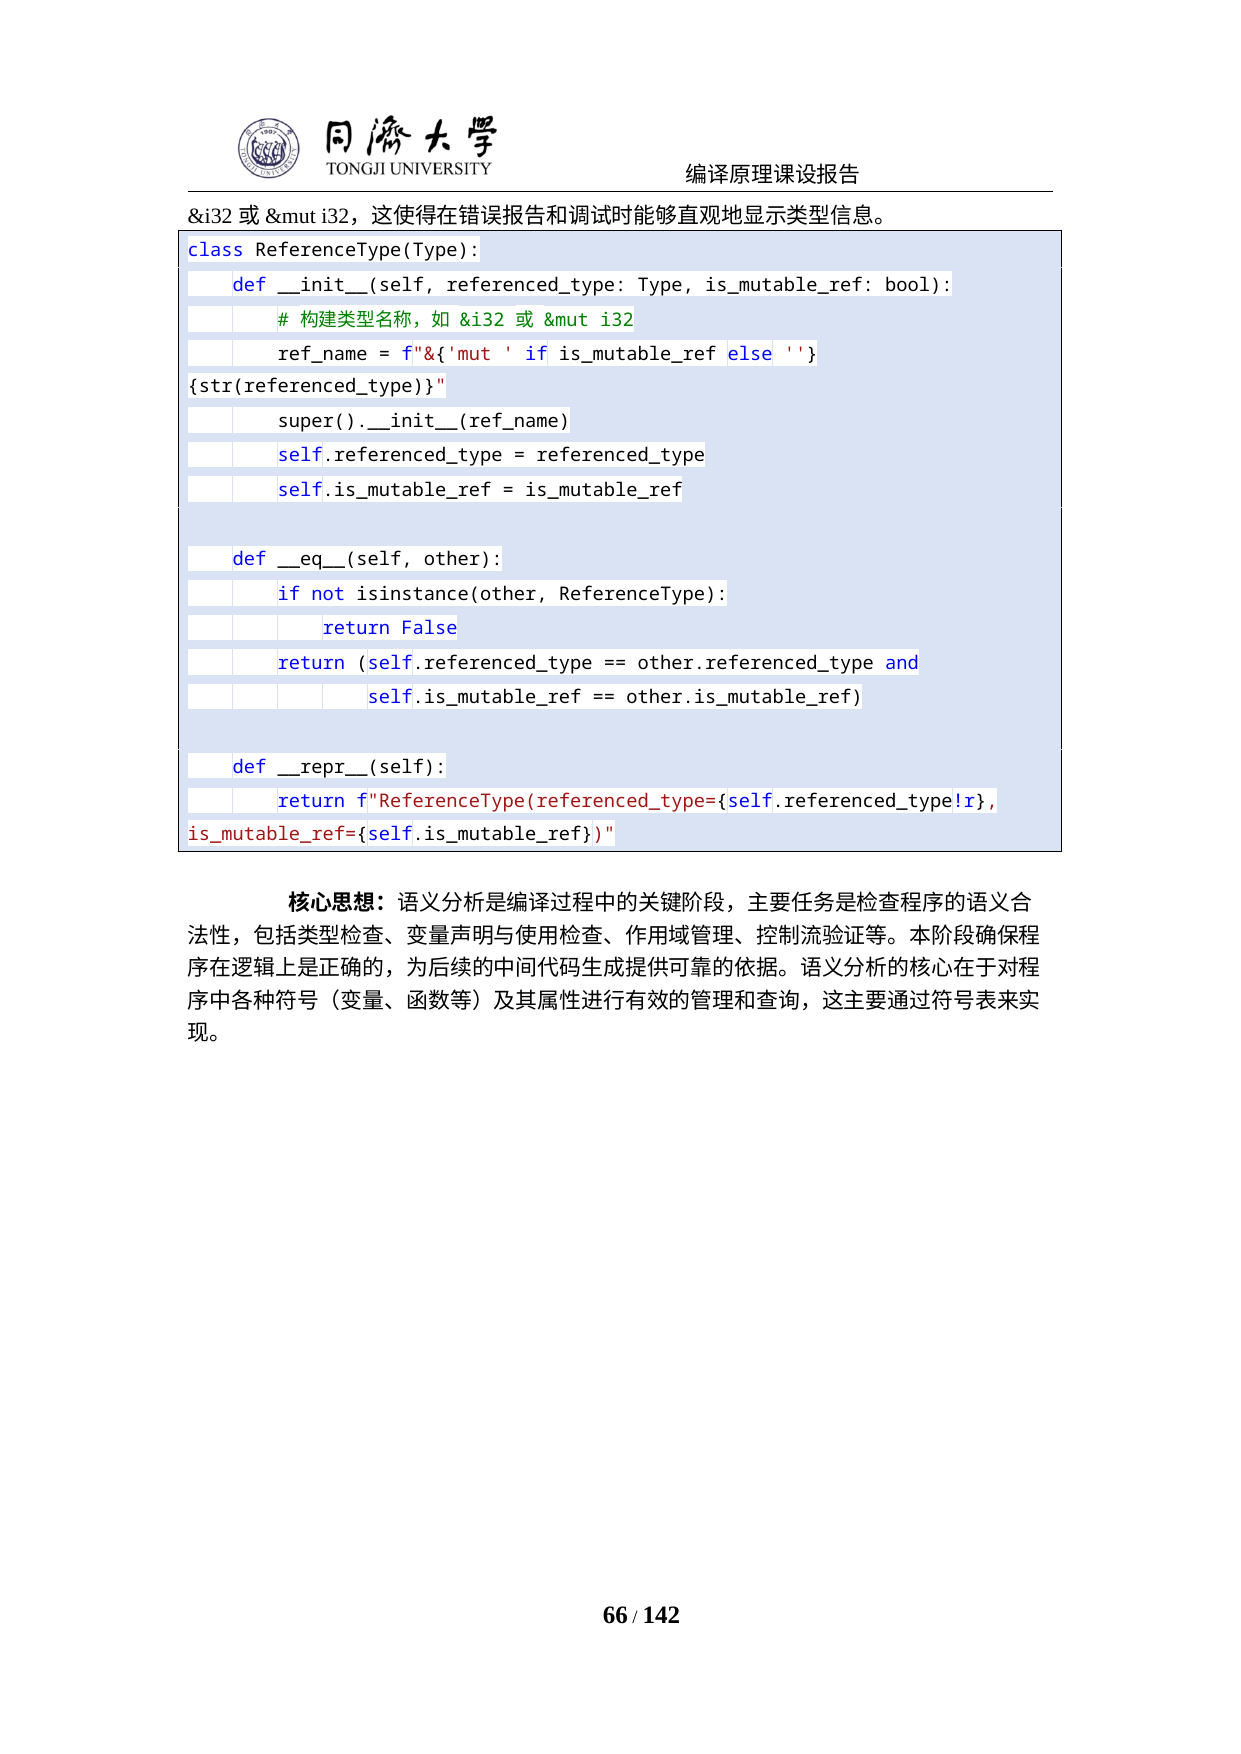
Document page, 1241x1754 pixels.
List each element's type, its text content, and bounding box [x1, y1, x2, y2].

text super().__init__(ref_name) [179, 404, 1061, 438]
text self.referenced_type = referenced_type [179, 438, 1061, 473]
text return False [179, 611, 1061, 646]
text if not isinstance(other, ReferenceType): [179, 577, 1061, 611]
text # 构建类型名称，如 &i32 或 &mut i32 [179, 302, 1061, 337]
text def __init__(self, referenced_type: Type, is_mutable_ref: bool): [179, 267, 1061, 302]
picture [231, 110, 503, 183]
text def __eq__(self, other): [179, 542, 1061, 577]
text return (self.referenced_type == other.referenced_type and [179, 646, 1061, 680]
text self.is_mutable_ref == other.is_mutable_ref) [179, 680, 1061, 715]
text ref_name = f"&{'mut ' if is_mutable_ref else ''}{str(referenced_type)}" [179, 337, 1061, 404]
text self.is_mutable_ref = is_mutable_ref [179, 473, 1061, 507]
text def __repr__(self): [179, 749, 1061, 784]
text class ReferenceType(Type): [179, 231, 1061, 267]
text 名称构建: 它的 name 属性（继承自 Type）是根据其内部属性动态构建的，例如 &i32 或 &mut i32，这使得在错误报告和调试时能够直观地显示类型信息。 [187, 197, 1053, 230]
text 核心思想：语义分析是编译过程中的关键阶段，主要任务是检查程序的语义合法性，包括类型检查、变量声明与使用检查、作用域管理、控制流验证等。本阶段确保程序在逻辑上是正确的，为后续的中间代码生成提供可靠的依据。语义分析的核心在于对程序中各种符号（变量、函数等）及其属性进行有效的管理和查询，这主要通过符号表来实现。 [187, 885, 1053, 1047]
text return f"ReferenceType(referenced_type={self.referenced_type!r}, is_mutable_ref={self.is_mutable_ref})" [179, 784, 1061, 851]
